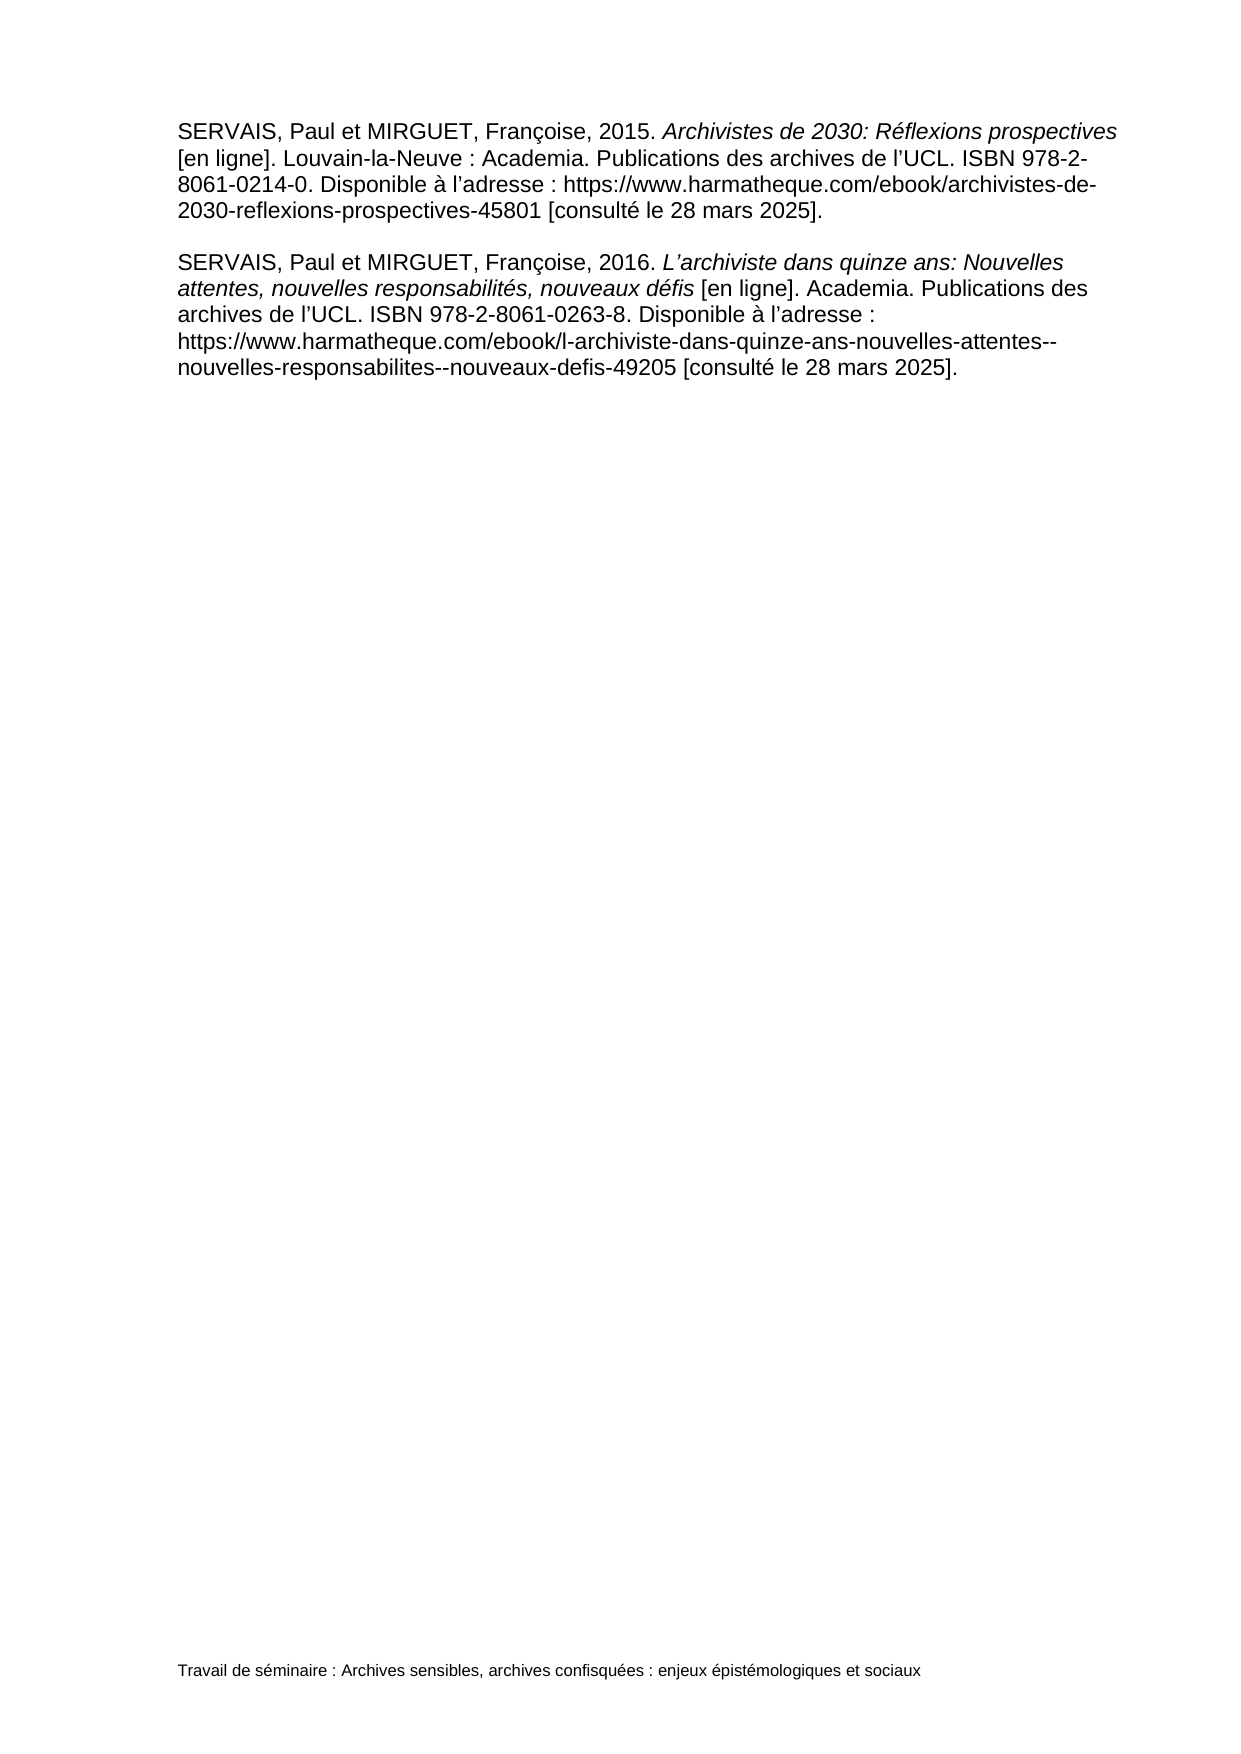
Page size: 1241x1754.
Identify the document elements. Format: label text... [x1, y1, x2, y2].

text SERVAIS, Paul et MIRGUET, Françoise, 2015. Archivistes de 2030: Réflexions prospectives [en ligne]. Louvain-la-Neuve : Academia. Publications des archives de l’UCL. ISBN 978-2-8061-0214-0. Disponible à l’adresse : https://www.harmatheque.com/ebook/archivistes-de-2030-reflexions-prospectives-45801 [consulté le 28 mars 2025]. [177, 118, 1122, 223]
text SERVAIS, Paul et MIRGUET, Françoise, 2016. L’archiviste dans quinze ans: Nouvelles attentes, nouvelles responsabilités, nouveaux défis [en ligne]. Academia. Publications des archives de l’UCL. ISBN 978-2-8061-0263-8. Disponible à l’adresse : https://www.harmatheque.com/ebook/l-archiviste-dans-quinze-ans-nouvelles-attentes--nouvelles-responsabilites--nouveaux-defis-49205 [consulté le 28 mars 2025]. [177, 248, 1122, 380]
